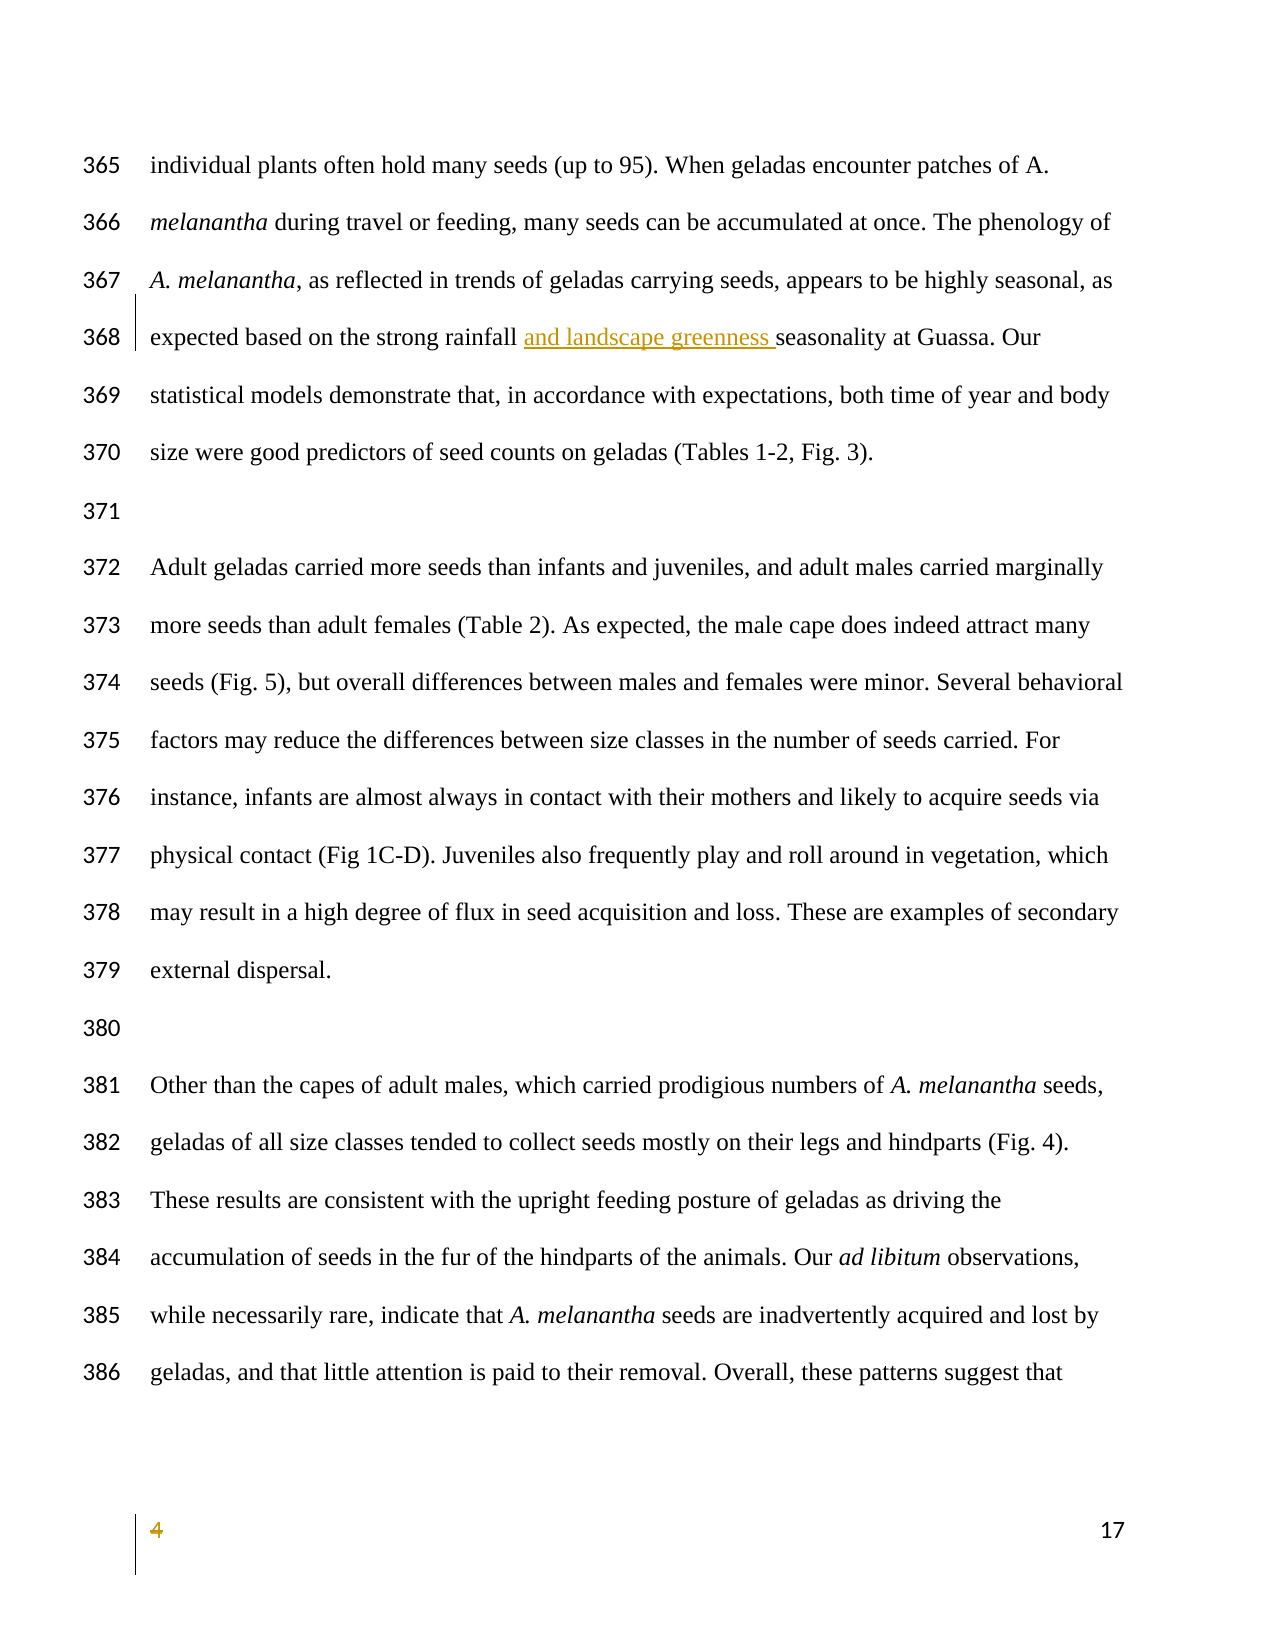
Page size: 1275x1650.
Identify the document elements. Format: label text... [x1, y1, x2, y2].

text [150, 150, 1125, 466]
text Adult geladas carried more seeds than infants and juveniles, and adult males carried marginally more seeds than adult females (Table 2). As expected, the male cape does indeed attract many seeds (Fig. 5), but overall differences between males and females were minor. Several behavioral factors may reduce the differences between size classes in the number of seeds carried. For instance, infants are almost always in contact with their mothers and likely to acquire seeds via physical contact (Fig 1C-D). Juveniles also frequently play and roll around in vegetation, which may result in a high degree of flux in seed acquisition and loss. These are examples of secondary external dispersal. [150, 552, 1125, 984]
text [150, 1070, 1125, 1386]
